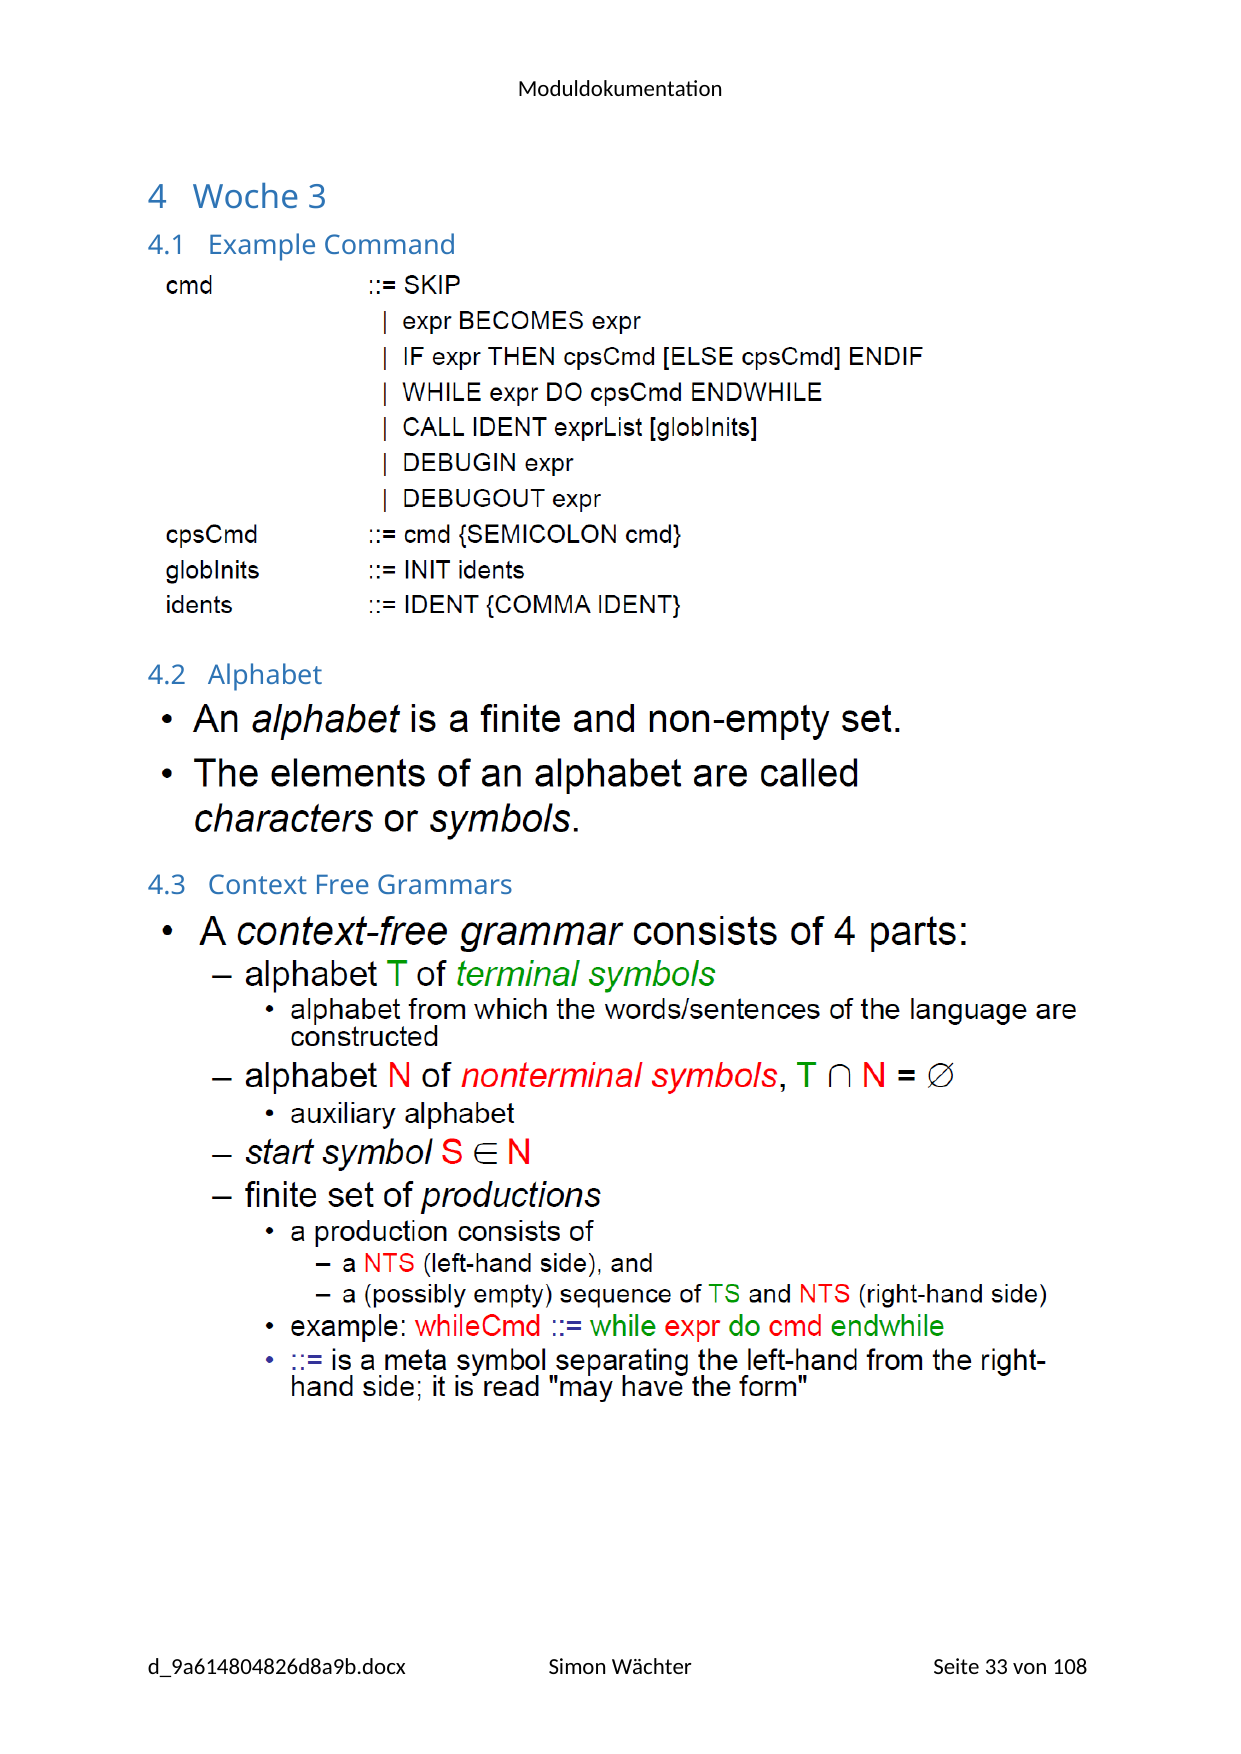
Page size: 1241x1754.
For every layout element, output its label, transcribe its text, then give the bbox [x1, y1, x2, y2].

subtitle Alphabet [148, 656, 1093, 693]
subtitle Example Command [148, 226, 1093, 263]
picture [147, 695, 928, 847]
picture [147, 265, 1093, 637]
picture [147, 905, 1093, 1413]
subtitle Context Free Grammars [148, 865, 1093, 902]
subtitle Woche 3 [148, 173, 1093, 218]
